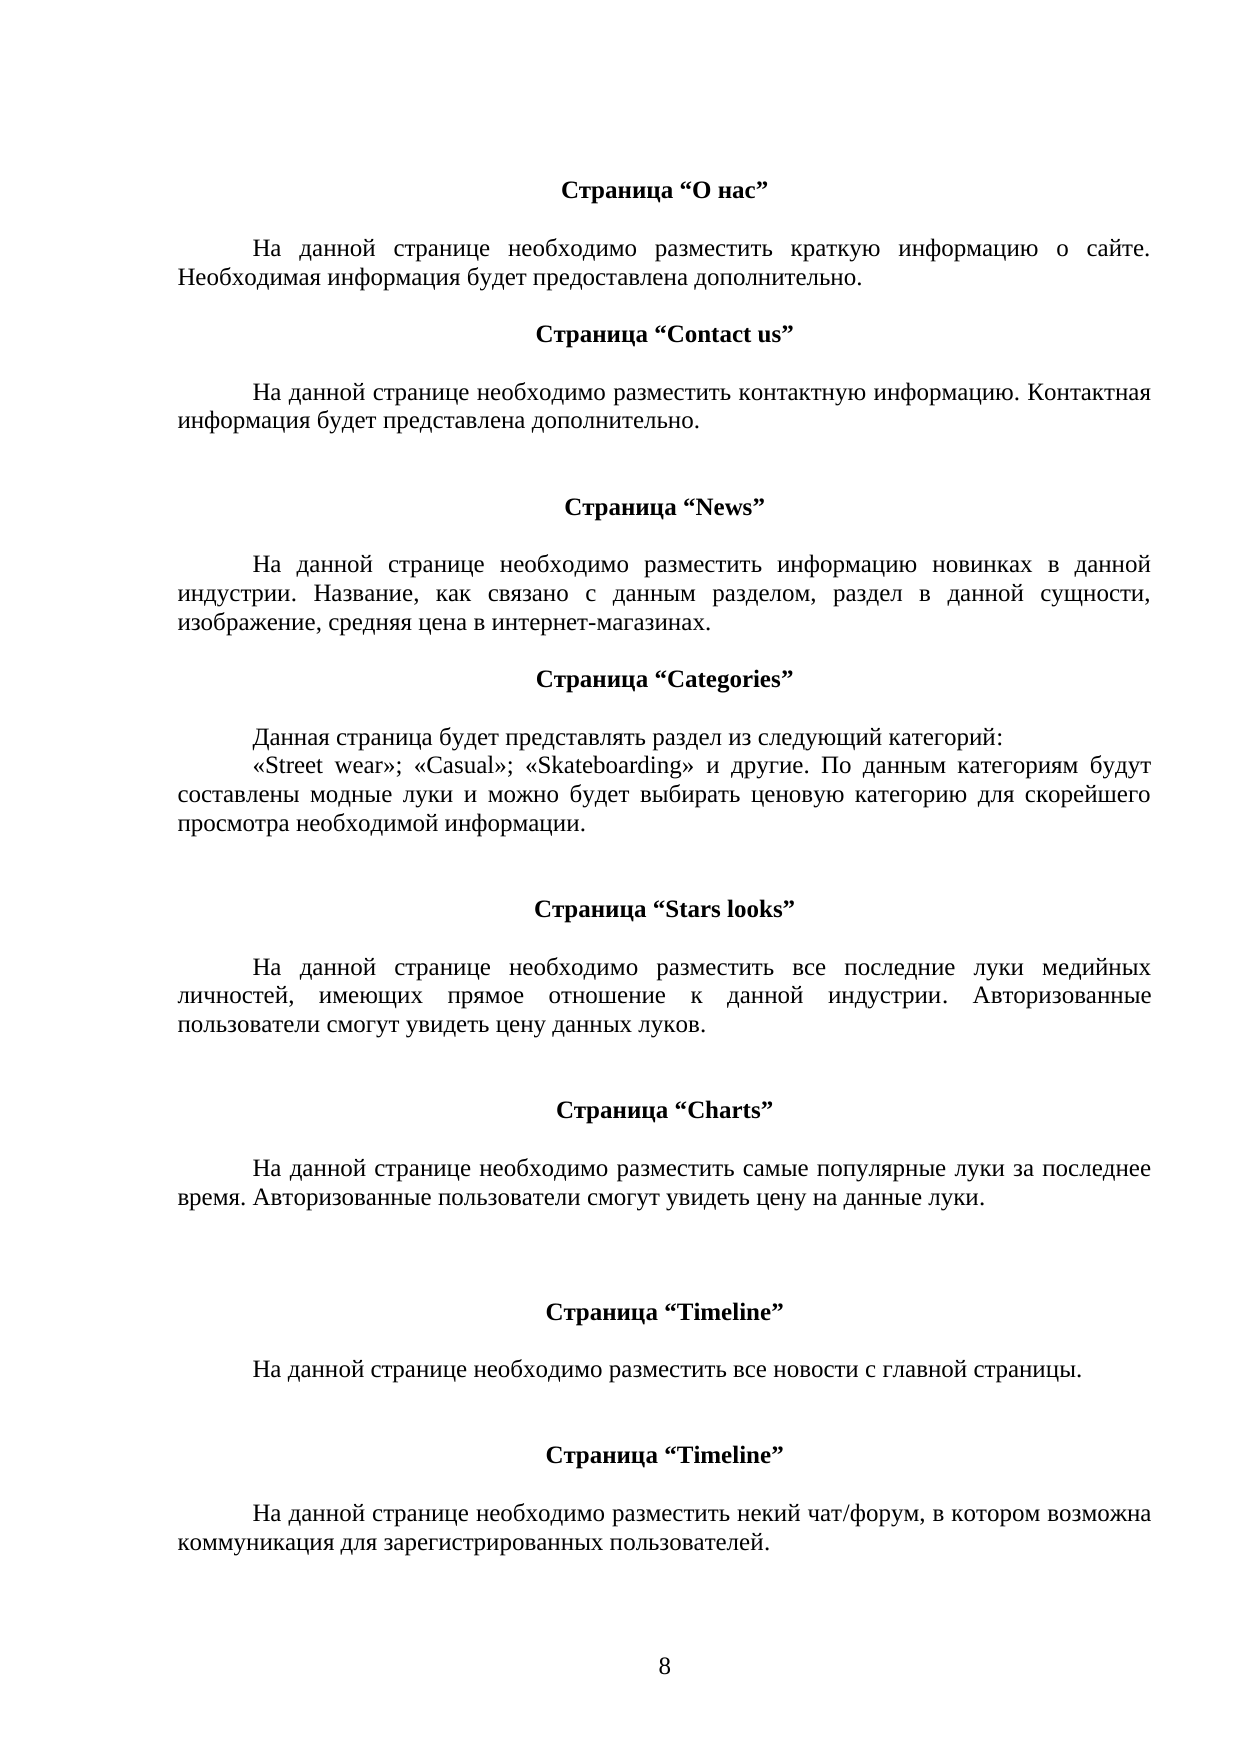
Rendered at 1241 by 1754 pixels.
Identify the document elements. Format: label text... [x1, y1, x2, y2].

text На данной странице необходимо разместить некий чат/форум, в котором возможна коммуникация для зарегистрированных пользователей. [177, 1498, 1152, 1556]
text На данной странице необходимо разместить самые популярные луки за последнее время. Авторизованные пользователи смогут увидеть цену на данные луки. [177, 1153, 1152, 1211]
text «Street wear»; «Casual»; «Skateboarding» и другие. По данным категориям будут составлены модные луки и можно будет выбирать ценовую категорию для скорейшего просмотра необходимой информации. [177, 751, 1152, 837]
text Страница “О нас” [177, 176, 1152, 204]
text На данной странице необходимо разместить информацию новинках в данной индустрии. Название, как связано с данным разделом, раздел в данной сущности, изображение, средняя цена в интернет-магазинах. [177, 549, 1152, 636]
text Данная страница будет представлять раздел из следующий категорий: [177, 722, 1152, 751]
text На данной странице необходимо разместить контактную информацию. Контактная информация будет представлена дополнительно. [177, 377, 1152, 434]
text Страница “News” [177, 492, 1152, 521]
text Страница “Stars looks” [177, 894, 1152, 923]
text Страница “Categories” [177, 664, 1152, 693]
text Страница “Timeline” [177, 1297, 1152, 1326]
text На данной странице необходимо разместить все новости с главной страницы. [177, 1354, 1152, 1383]
text Страница “Timeline” [177, 1441, 1152, 1469]
text На данной странице необходимо разместить краткую информацию о сайте. Необходимая информация будет предоставлена дополнительно. [177, 233, 1152, 291]
text На данной странице необходимо разместить все последние луки медийных личностей, имеющих прямое отношение к данной индустрии. Авторизованные пользователи смогут увидеть цену данных луков. [177, 952, 1152, 1038]
text Страница “Charts” [177, 1096, 1152, 1124]
text Страница “Contact us” [177, 291, 1152, 348]
